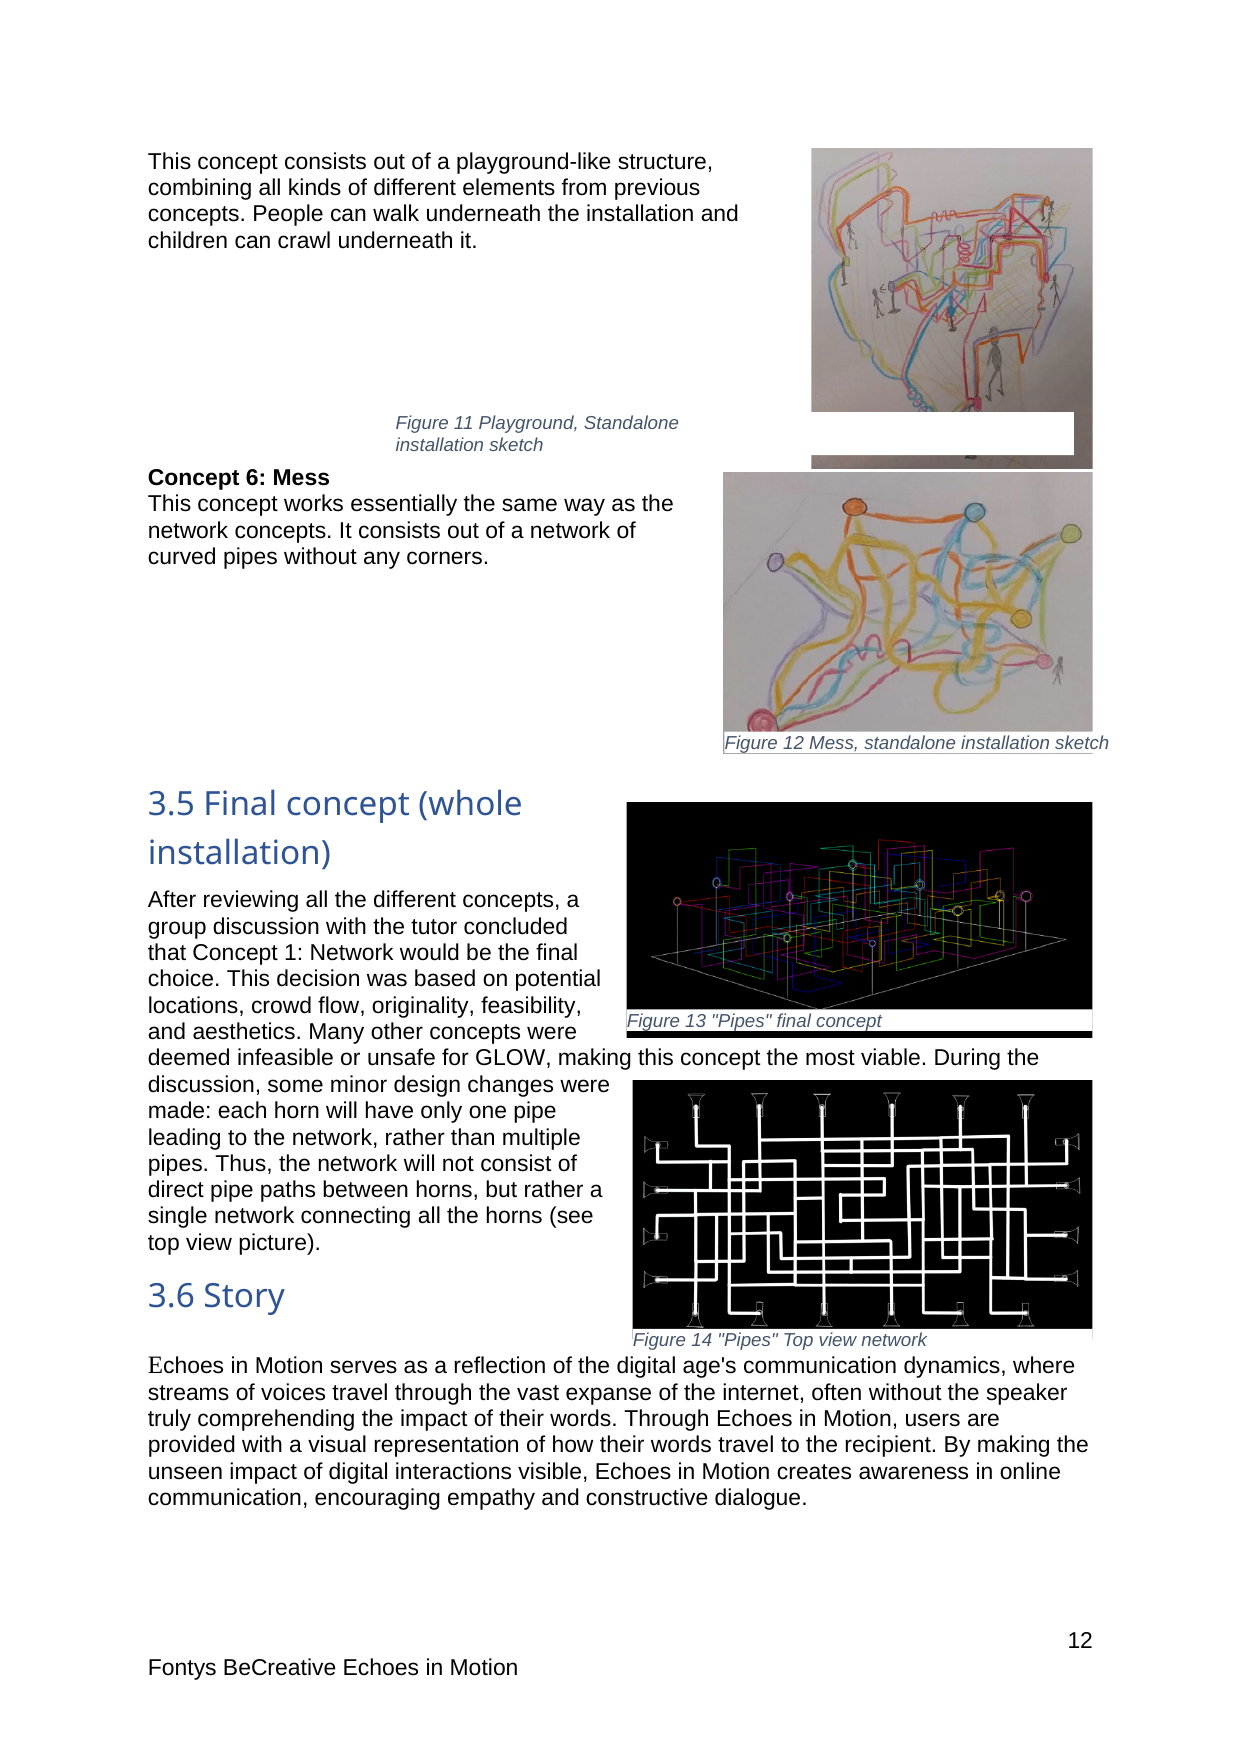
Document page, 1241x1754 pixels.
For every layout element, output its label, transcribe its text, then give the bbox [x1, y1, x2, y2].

picture [723, 472, 1093, 754]
subtitle 3.6 Story [148, 1272, 632, 1317]
picture [626, 802, 1093, 1009]
text Echoes in Motion serves as a reflection of the digital age's communication dynamics, where streams of voices travel through the vast expanse of the internet, often without the speaker truly comprehending the impact of their words. ​Through Echoes in Motion, users are provided with a visual representation of how their words travel to the recipient. By making the unseen impact of digital interactions visible, Echoes in Motion creates awareness in online communication, encouraging empathy and constructive dialogue. ​ [148, 1350, 1093, 1511]
subtitle 3.5 Final concept (whole installation) [148, 780, 1093, 874]
text This concept consists out of a playground-like structure, combining all kinds of different elements from previous concepts. People can walk underneath the installation and children can crawl underneath it. [148, 148, 811, 253]
picture [626, 1031, 1093, 1038]
picture [632, 1080, 1093, 1328]
text Concept 6: Mess [148, 464, 1093, 490]
picture [811, 148, 1093, 469]
text After reviewing all the different concepts, a group discussion with the tutor concluded that Concept 1: Network would be the final choice. This decision was based on potential locations, crowd flow, originality, feasibility, and aesthetics. Many other concepts were deemed infeasible or unsafe for GLOW, making this concept the most viable. During the discussion, some minor design changes were made: each horn will have only one pipe leading to the network, rather than multiple pipes. Thus, the network will not consist of direct pipe paths between horns, but rather a single network connecting all the horns (see top view picture). [148, 886, 1093, 1255]
text This concept works essentially the same way as the network concepts. It consists out of a network of curved pipes without any corners. [148, 490, 723, 569]
